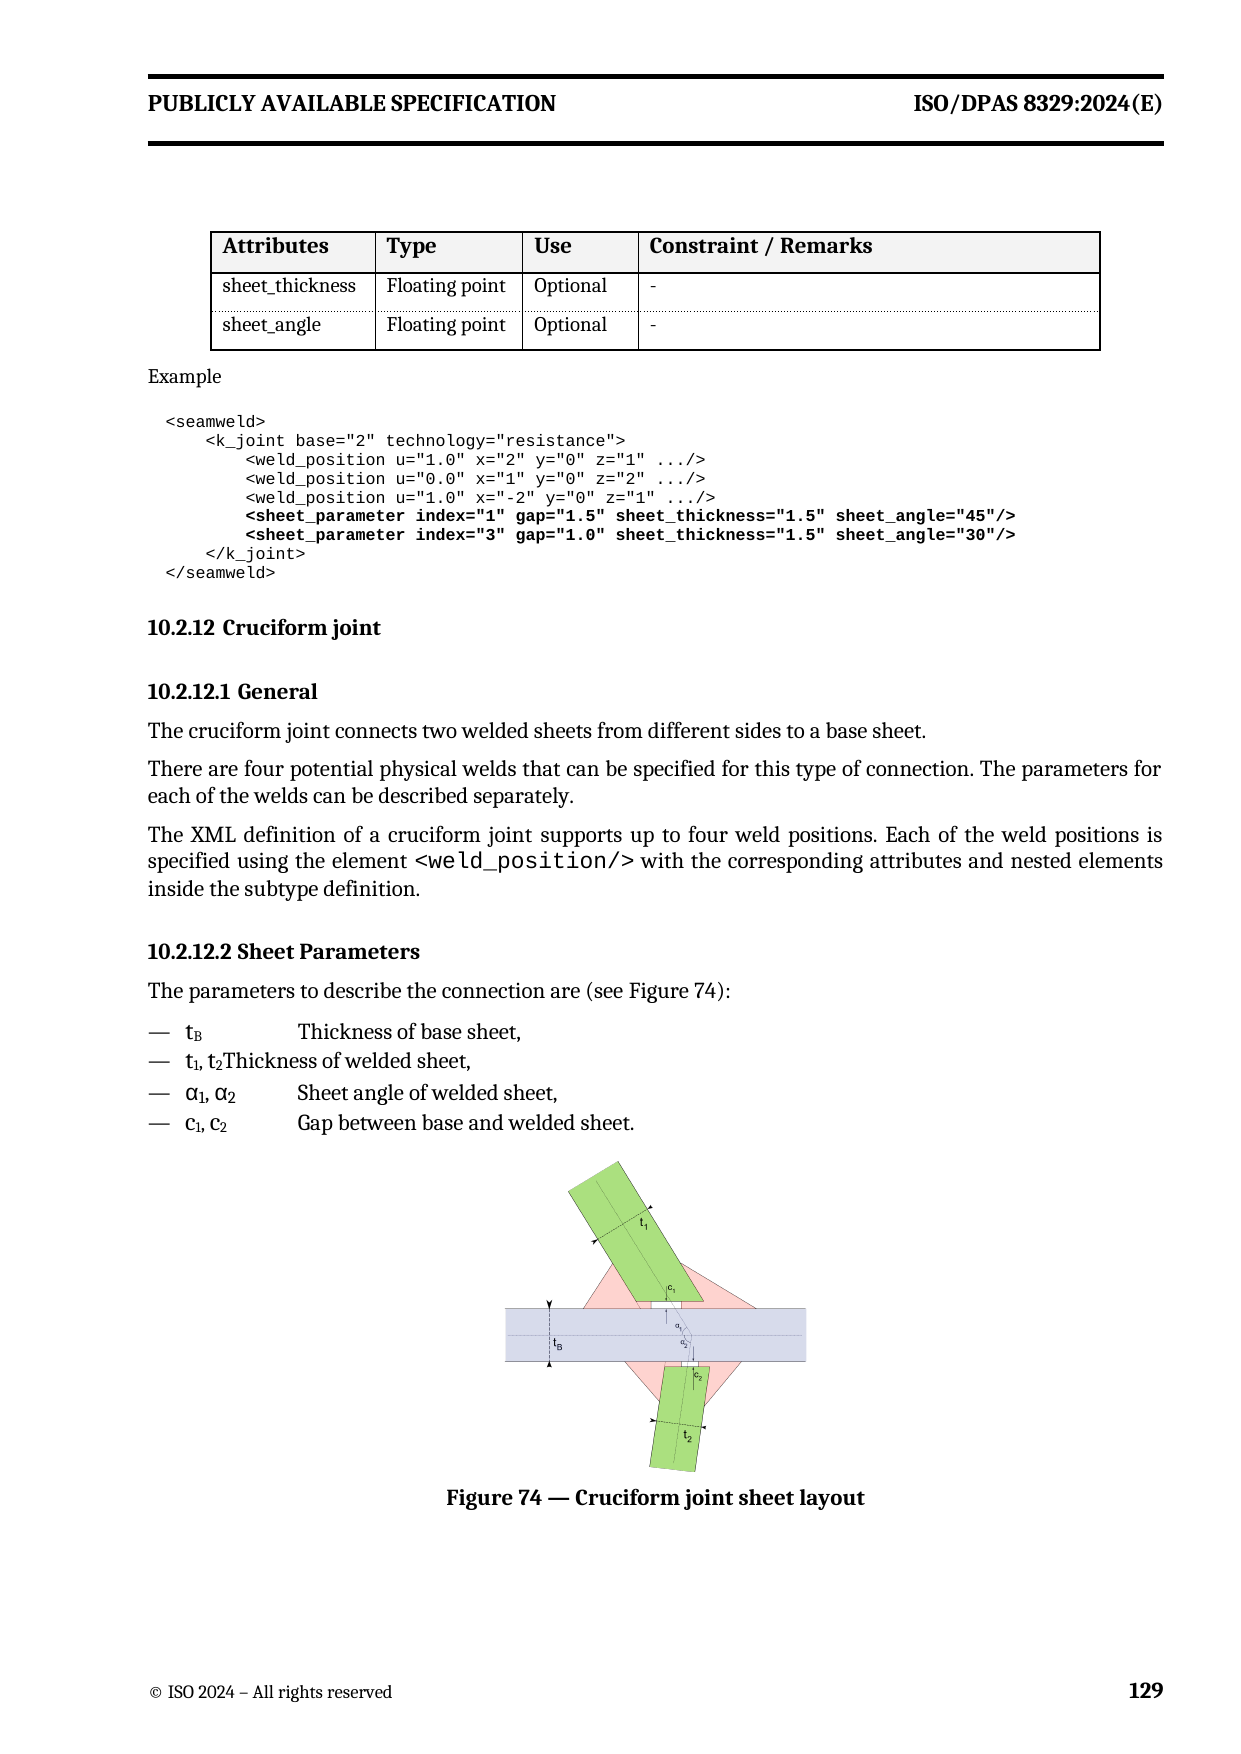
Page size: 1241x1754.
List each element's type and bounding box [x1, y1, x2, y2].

picture [504, 1161, 807, 1472]
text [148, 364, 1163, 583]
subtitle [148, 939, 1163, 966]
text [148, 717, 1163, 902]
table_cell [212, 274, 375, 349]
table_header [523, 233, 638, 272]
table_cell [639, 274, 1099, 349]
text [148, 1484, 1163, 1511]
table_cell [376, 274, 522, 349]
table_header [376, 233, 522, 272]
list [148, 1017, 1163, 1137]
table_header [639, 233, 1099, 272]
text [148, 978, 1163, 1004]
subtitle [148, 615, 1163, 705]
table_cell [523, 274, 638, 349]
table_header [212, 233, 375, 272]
